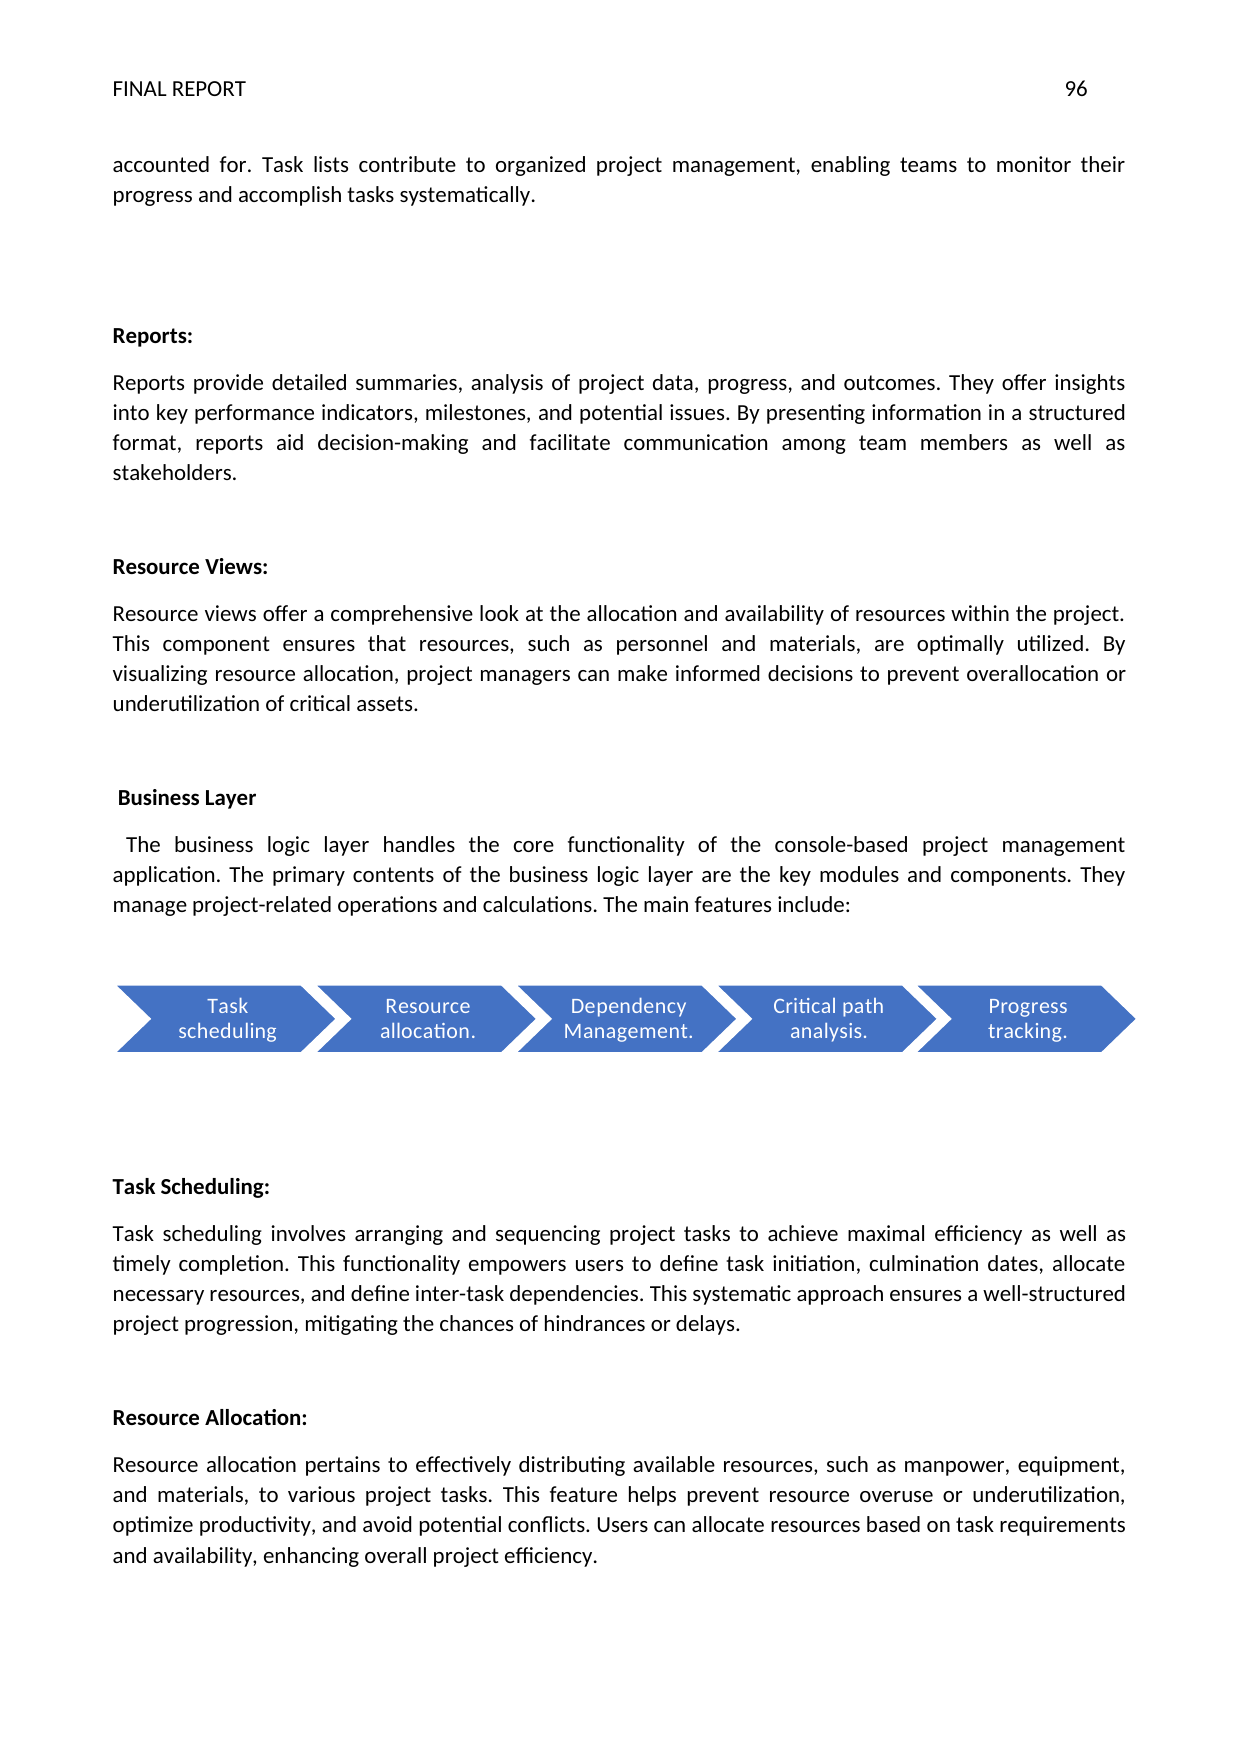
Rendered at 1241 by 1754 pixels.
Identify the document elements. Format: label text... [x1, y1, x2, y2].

text Task Scheduling: [112, 1172, 1128, 1200]
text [112, 150, 1128, 208]
text Resource Views: [112, 552, 1128, 580]
text Business Layer [112, 783, 1128, 811]
text Reports: [112, 321, 1128, 349]
text Reports provide detailed summaries, analysis of project data, progress, and outcomes. They offer insights into key performance indicators, milestones, and potential issues. By presenting information in a structured format, reports aid decision-making and facilitate communication among team members as well as stakeholders. [112, 368, 1128, 486]
text The business logic layer handles the core functionality of the console-based project management application. The primary contents of the business logic layer are the key modules and components. They manage project-related operations and calculations. The main features include: [112, 830, 1128, 919]
text Resource views offer a comprehensive look at the allocation and availability of resources within the project. This component ensures that resources, such as personnel and materials, are optimally utilized. By visualizing resource allocation, project managers can make informed decisions to prevent overallocation or underutilization of critical assets. [112, 599, 1128, 718]
text Task scheduling involves arranging and sequencing project tasks to achieve maximal efficiency as well as timely completion. This functionality empowers users to define task initiation, culmination dates, allocate necessary resources, and define inter-task dependencies. This systematic approach ensures a well-structured project progression, mitigating the chances of hindrances or delays. [112, 1219, 1128, 1338]
text Resource Allocation: [112, 1403, 1128, 1431]
text Resource allocation pertains to effectively distributing available resources, such as manpower, equipment, and materials, to various project tasks. This feature helps prevent resource overuse or underutilization, optimize productivity, and avoid potential conflicts. Users can allocate resources based on task requirements and availability, enhancing overall project efficiency. [112, 1450, 1128, 1569]
